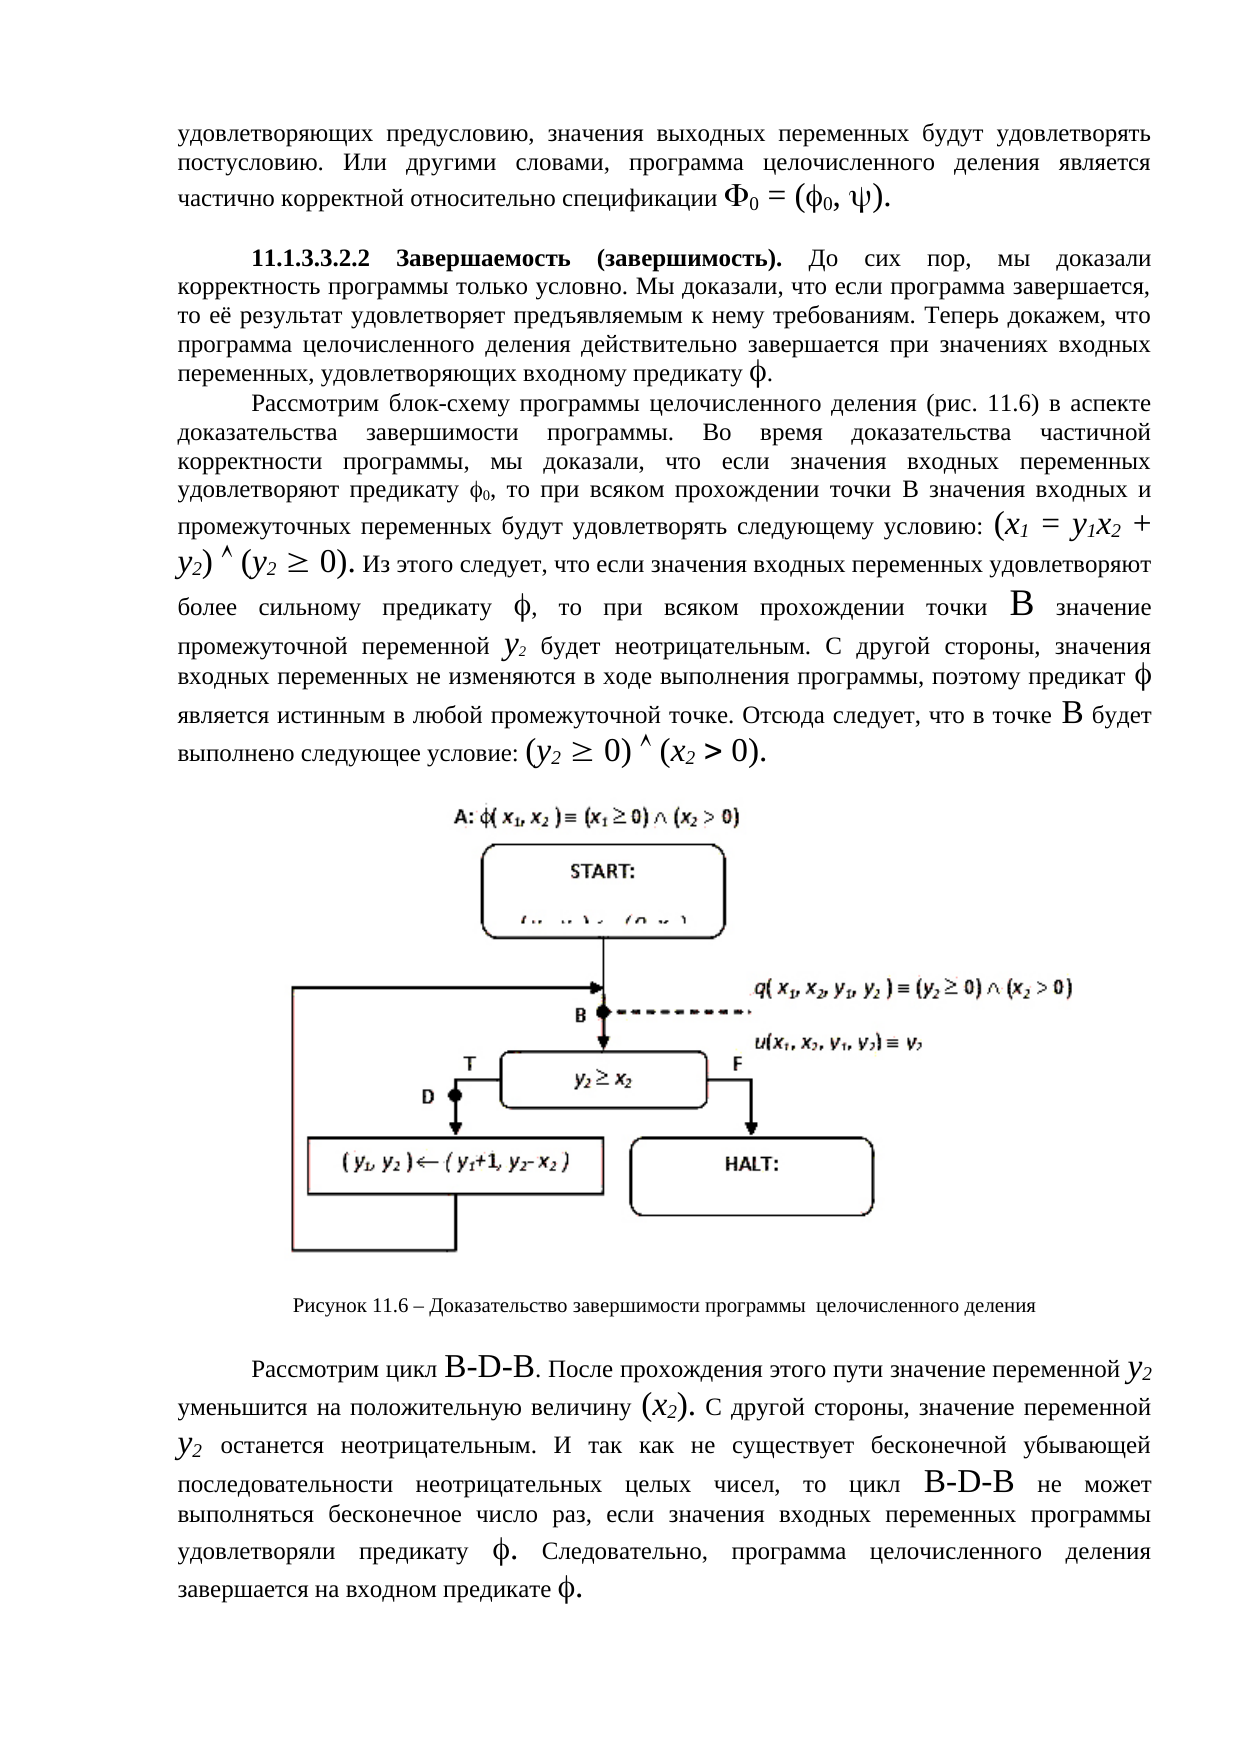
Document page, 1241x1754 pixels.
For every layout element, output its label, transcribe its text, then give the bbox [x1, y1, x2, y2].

text Рассмотрим цикл B-D-B. После прохождения этого пути значение переменной y2 уменьшится на положительную величину (x2). С другой стороны, значение переменной y2 останется неотрицательным. И так как не существует бесконечной убывающей последовательности неотрицательных целых чисел, то цикл B-D-B не может выполняться бесконечное число раз, если значения входных переменных программы удовлетворяли предикату . Следовательно, программа целочисленного деления завершается на входном предикате . [177, 1346, 1152, 1605]
text 11.1.3.3.2.2 Завершаемость (завершимость). До сих пор, мы доказали корректность программы только условно. Мы доказали, что если программа завершается, то её результат удовлетворяет предъявляемым к нему требованиям. Теперь докажем, что программа целочисленного деления действительно завершается при значениях входных переменных, удовлетворяющих входному предикату . [177, 243, 1152, 388]
picture [284, 797, 1086, 1265]
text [177, 118, 1152, 214]
text Рисунок 11.6 – Доказательство завершимости программы целочисленного деления [177, 1293, 1152, 1317]
text Рассмотрим блок-схему программы целочисленного деления (рис. 11.6) в аспекте доказательства завершимости программы. Во время доказательства частичной корректности программы, мы доказали, что если значения входных переменных удовлетворяют предикату 0, то при всяком прохождении точки B значения входных и промежуточных переменных будут удовлетворять следующему условию: (x1 = y1x2 + y2) (y2 0). Из этого следует, что если значения входных переменных удовлетворяют более сильному предикату , то при всяком прохождении точки B значение промежуточной переменной y2 будет неотрицательным. С другой стороны, значения входных переменных не изменяются в ходе выполнения программы, поэтому предикат является истинным в любой промежуточной точке. Отсюда следует, что в точке B будет выполнено следующее условие: (y2 0) (x2 0). [177, 388, 1152, 768]
